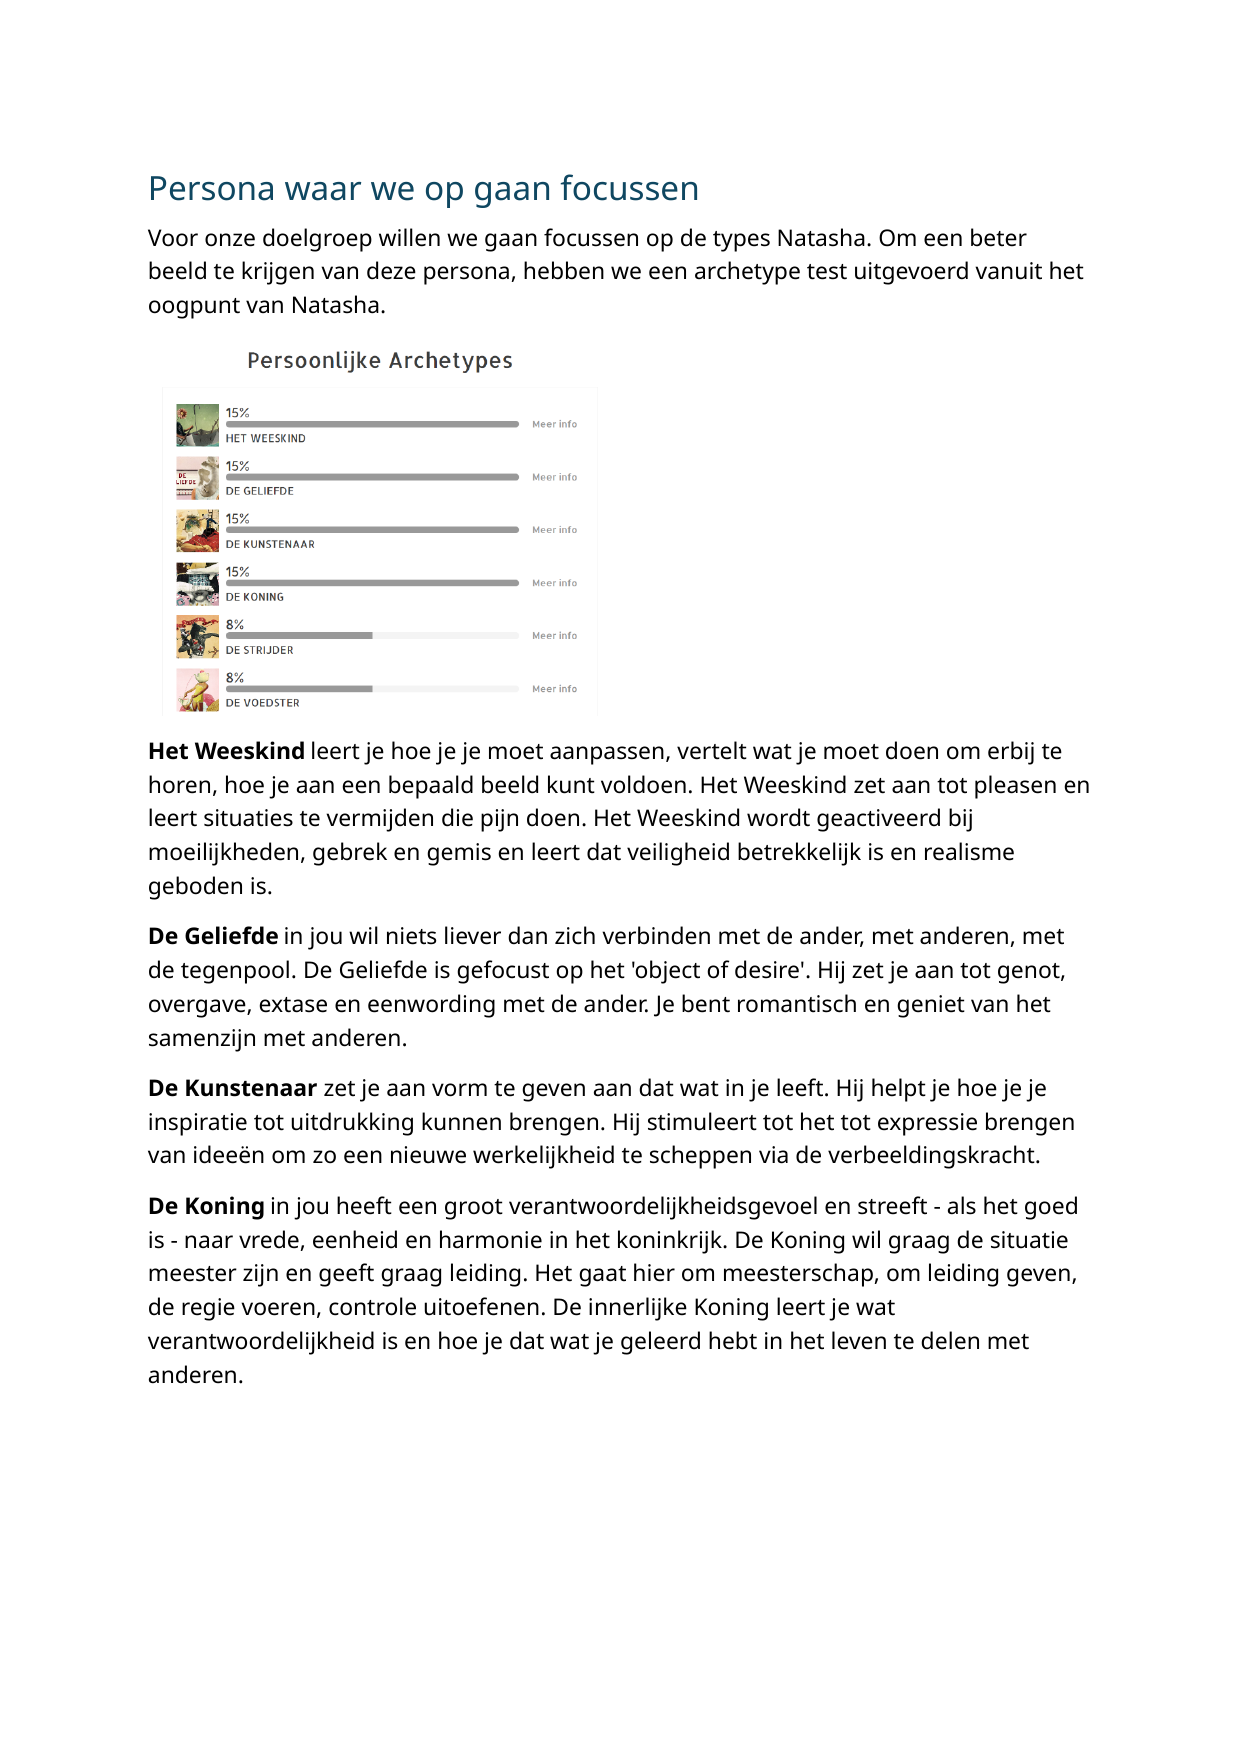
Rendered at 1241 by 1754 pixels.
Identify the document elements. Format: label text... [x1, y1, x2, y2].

text De Kunstenaar zet je aan vorm te geven aan dat wat in je leeft. Hij helpt je hoe je je inspiratie tot uitdrukking kunnen brengen. Hij stimuleert tot het tot expressie brengen van ideeën om zo een nieuwe werkelijkheid te scheppen via de verbeeldingskracht. [148, 1072, 1093, 1171]
picture [147, 339, 650, 716]
text Het Weeskind leert je hoe je je moet aanpassen, vertelt wat je moet doen om erbij te horen, hoe je aan een bepaald beeld kunt voldoen. Het Weeskind zet aan tot pleasen en leert situaties te vermijden die pijn doen. Het Weeskind wordt geactiveerd bij moeilijkheden, gebrek en gemis en leert dat veiligheid betrekkelijk is en realisme geboden is. [148, 735, 1093, 901]
text De Geliefde in jou wil niets liever dan zich verbinden met de ander, met anderen, met de tegenpool. De Geliefde is gefocust op het 'object of desire'. Hij zet je aan tot genot, overgave, extase en eenwording met de ander. Je bent romantisch en geniet van het samenzijn met anderen. [148, 920, 1093, 1053]
text De Koning in jou heeft een groot verantwoordelijkheidsgevoel en streeft - als het goed is - naar vrede, eenheid en harmonie in het koninkrijk. De Koning wil graag de situatie meester zijn en geeft graag leiding. Het gaat hier om meesterschap, om leiding geven, de regie voeren, controle uitoefenen. De innerlijke Koning leert je wat verantwoordelijkheid is en hoe je dat wat je geleerd hebt in het leven te delen met anderen. [148, 1190, 1093, 1390]
subtitle Persona waar we op gaan focussen [148, 164, 1093, 210]
text Voor onze doelgroep willen we gaan focussen op de types Natasha. Om een beter beeld te krijgen van deze persona, hebben we een archetype test uitgevoerd vanuit het oogpunt van Natasha. [148, 222, 1093, 320]
